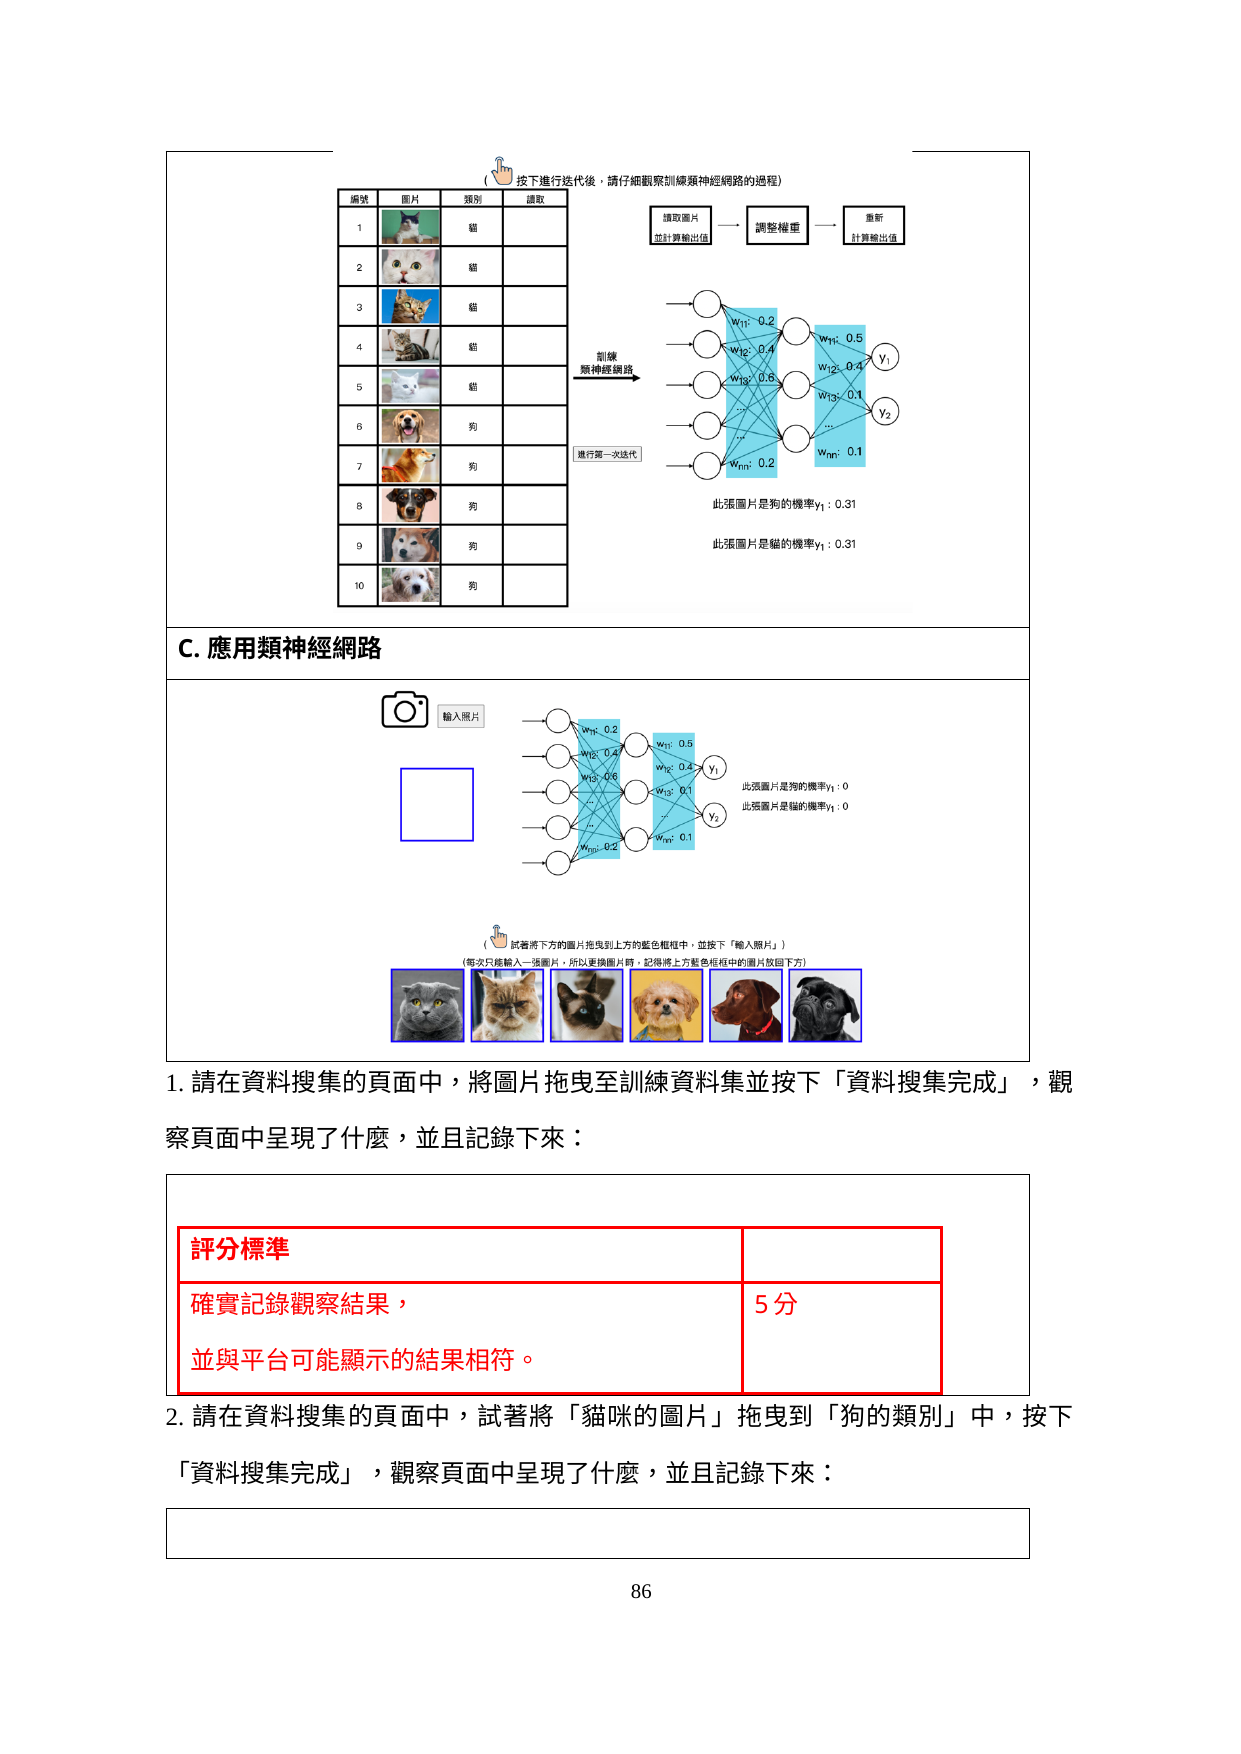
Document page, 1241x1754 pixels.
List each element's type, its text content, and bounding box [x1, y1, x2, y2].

text 1. 請在資料搜集的頁面中，將圖片拖曳至訓練資料集並按下「資料搜集完成」，觀察頁面中呈現了什麼，並且記錄下來： [165, 1062, 1075, 1156]
text 2. 請在資料搜集的頁面中，試著將「貓咪的圖片」拖曳到「狗的類別」中，按下「資料搜集完成」，觀察頁面中呈現了什麼，並且記錄下來： [165, 1396, 1075, 1490]
table_cell [167, 152, 1029, 627]
table_header [167, 1509, 1029, 1557]
table_cell C. 應用類神經網路 [167, 628, 1029, 679]
table_header [167, 1175, 1029, 1395]
table_cell [167, 680, 1029, 1061]
picture [374, 680, 872, 1047]
picture [333, 151, 913, 613]
